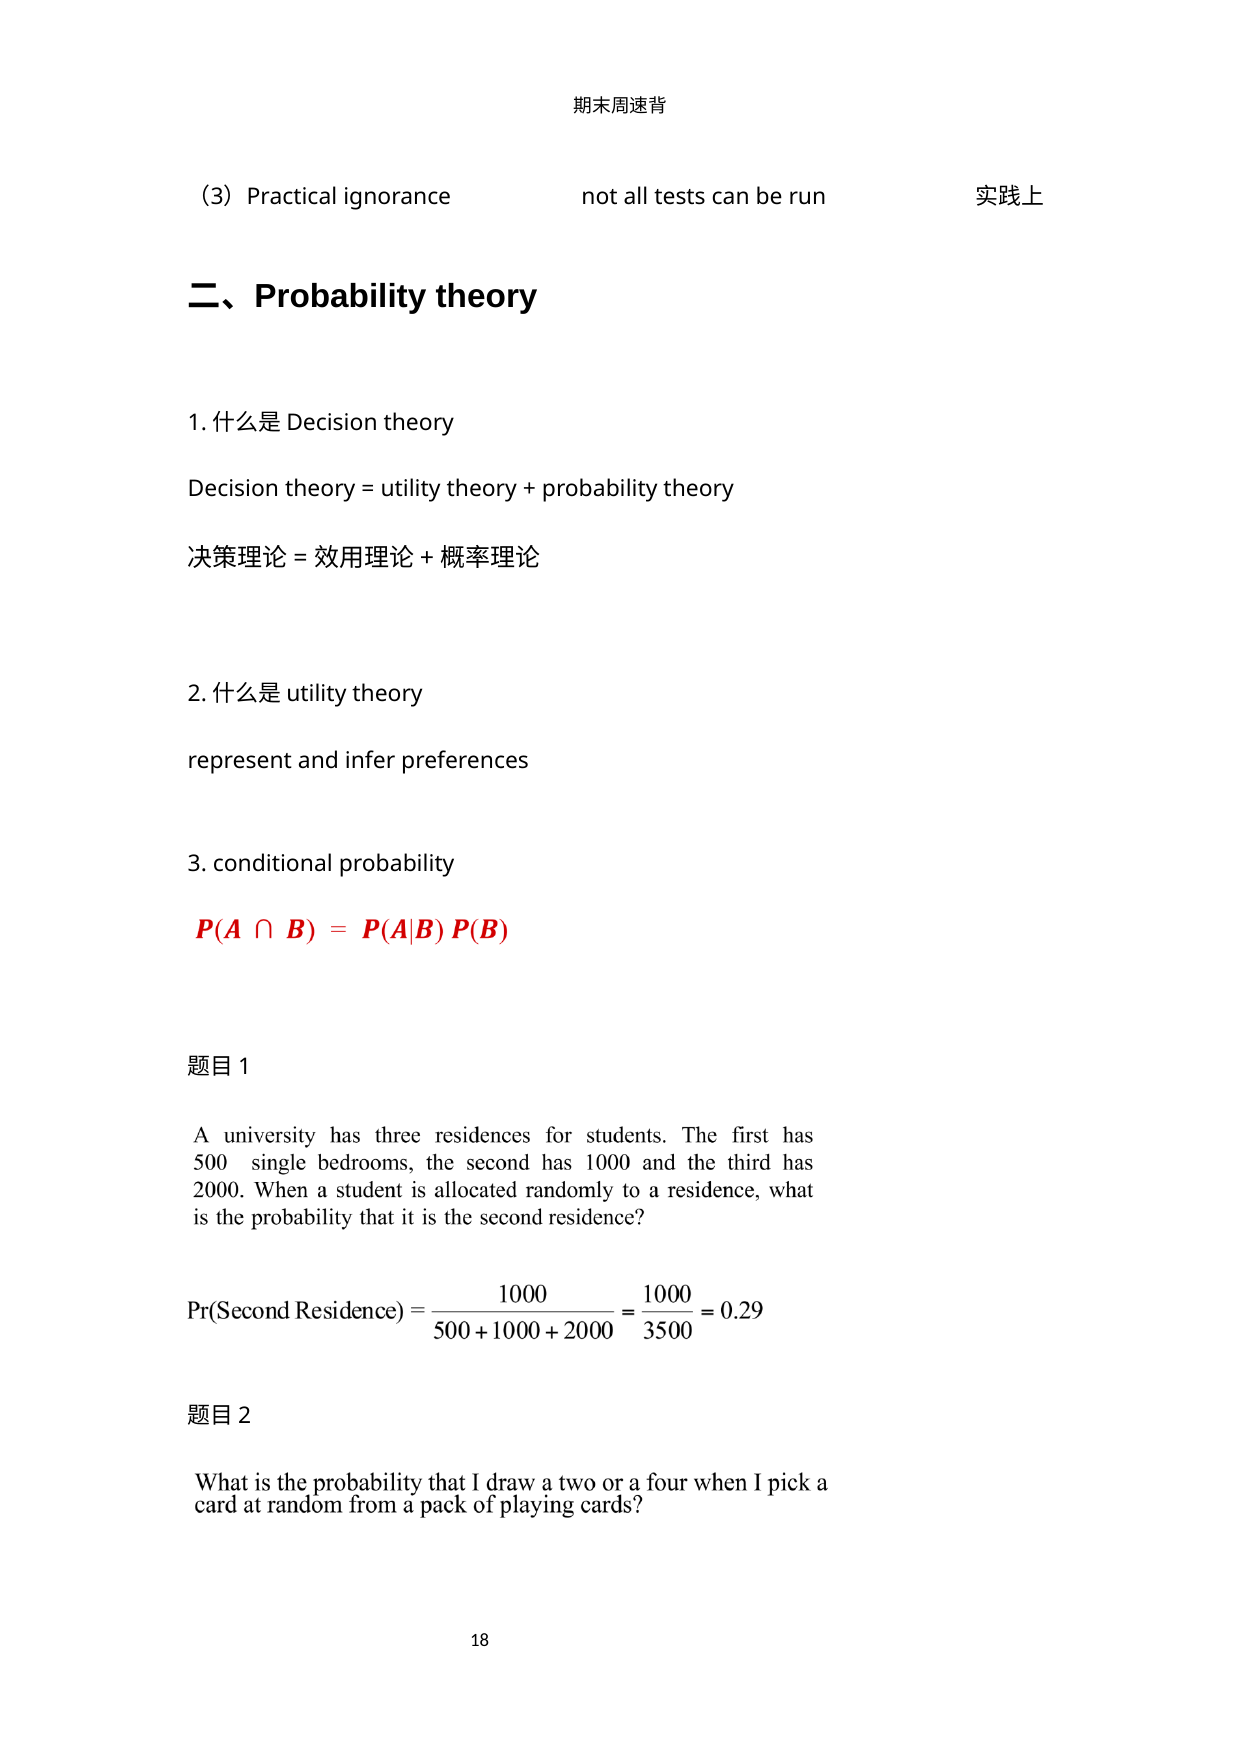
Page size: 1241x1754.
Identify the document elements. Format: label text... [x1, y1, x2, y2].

text 题目2 [187, 1381, 1053, 1446]
text 题目1 [187, 1032, 1053, 1097]
picture [187, 1273, 773, 1355]
text 2. 什么是utility theory [187, 659, 1053, 724]
text 决策理论 = 效用理论 + 概率理论 [187, 523, 1053, 588]
text represent and infer preferences [187, 743, 1053, 776]
text 1. 什么是Decision theory [187, 387, 1053, 452]
text Decision theory = utility theory + probability theory [187, 472, 1053, 504]
picture [187, 1465, 837, 1527]
picture [187, 1120, 821, 1243]
subtitle 二、Probability theory [187, 261, 1053, 326]
text （3）Practical ignorance not all tests can be run 实践上 [187, 162, 1053, 227]
picture [187, 906, 519, 954]
text 3. conditional probability [187, 846, 1053, 878]
